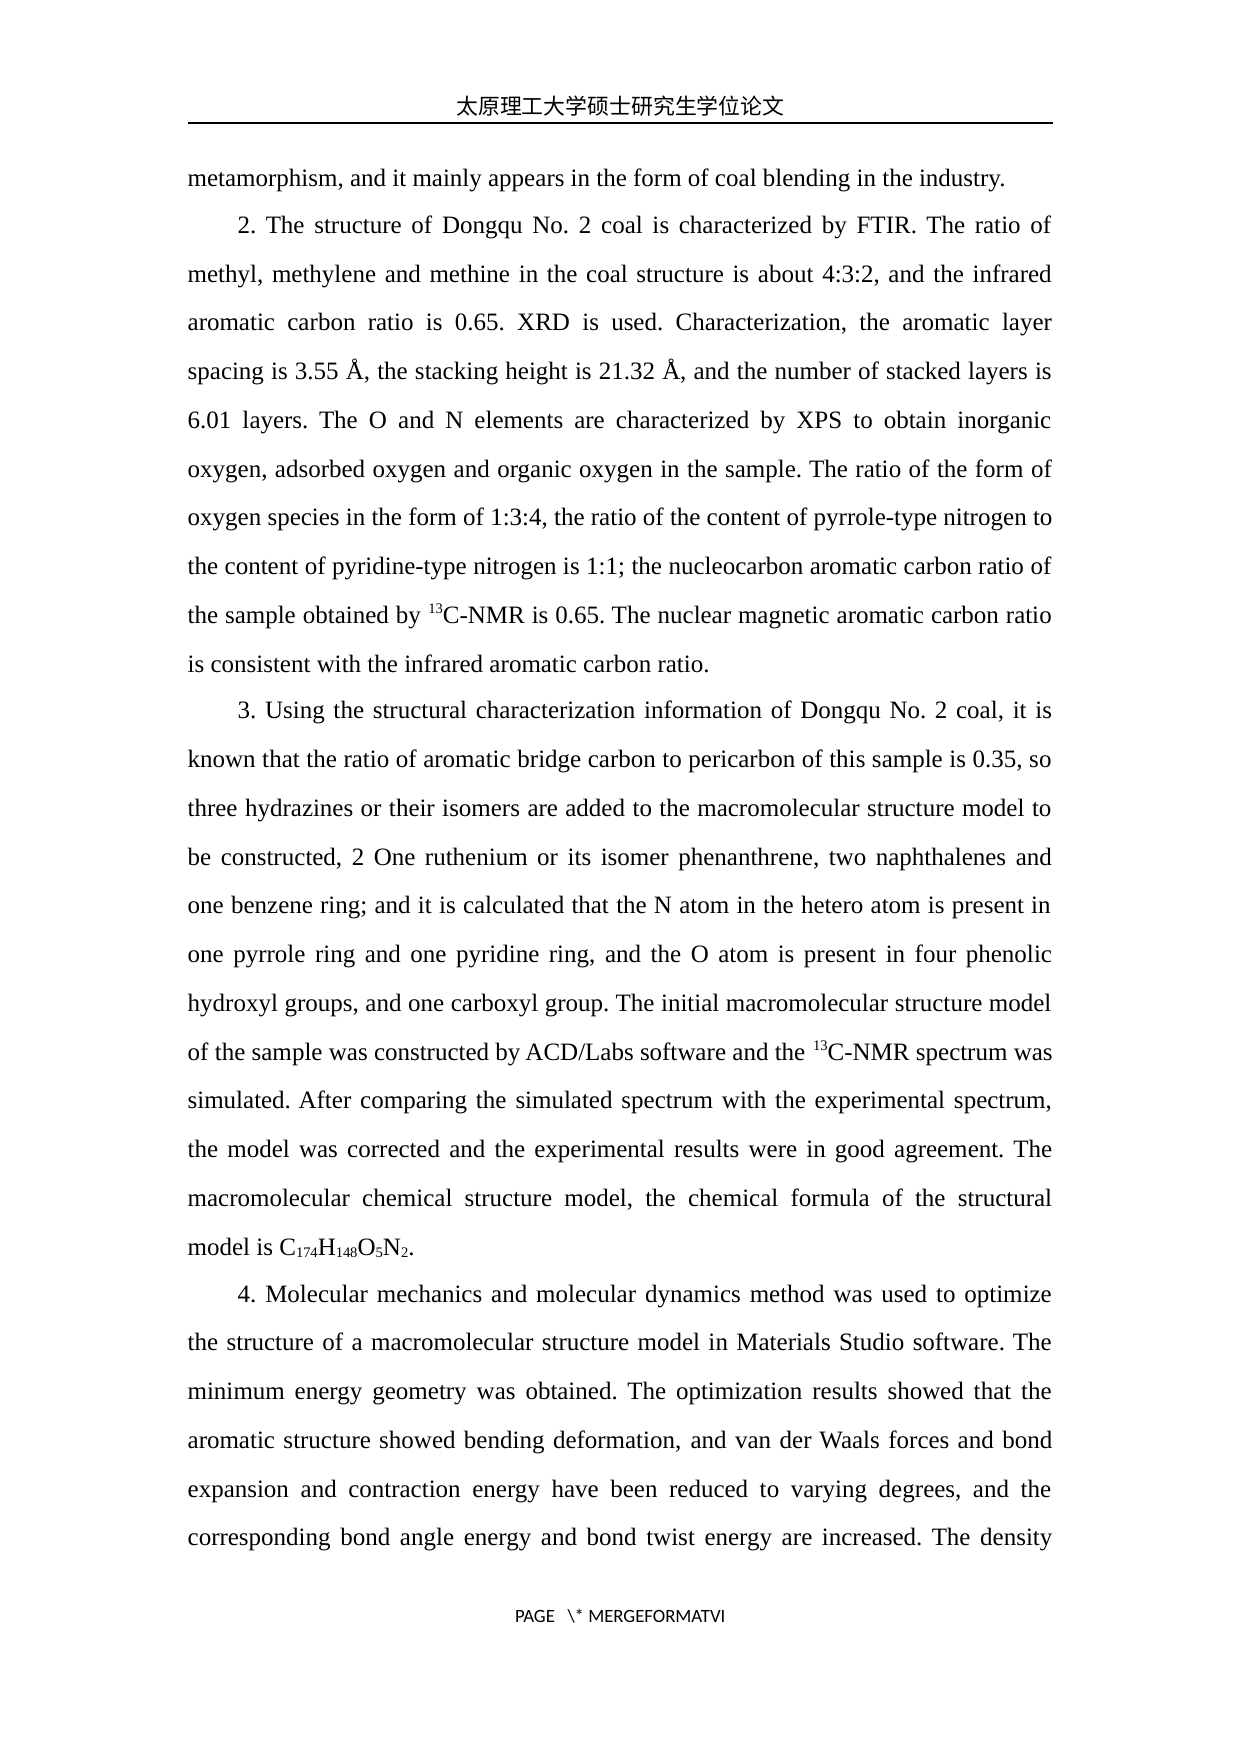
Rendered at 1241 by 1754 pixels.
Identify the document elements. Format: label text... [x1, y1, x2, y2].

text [187, 161, 1053, 194]
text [187, 1277, 1053, 1553]
text 2. The structure of Dongqu No. 2 coal is characterized by FTIR. The ratio of methyl, methylene and methine in the coal structure is about 4:3:2, and the infrared aromatic carbon ratio is 0.65. XRD is used. Characterization, the aromatic layer spacing is 3.55 Å, the stacking height is 21.32 Å, and the number of stacked layers is 6.01 layers. The O and N elements are characterized by XPS to obtain inorganic oxygen, adsorbed oxygen and organic oxygen in the sample. The ratio of the form of oxygen species in the form of 1:3:4, the ratio of the content of pyrrole-type nitrogen to the content of pyridine-type nitrogen is 1:1; the nucleocarbon aromatic carbon ratio of the sample obtained by 13C-NMR is 0.65. The nuclear magnetic aromatic carbon ratio is consistent with the infrared aromatic carbon ratio. [187, 208, 1053, 679]
text 3. Using the structural characterization information of Dongqu No. 2 coal, it is known that the ratio of aromatic bridge carbon to pericarbon of this sample is 0.35, so three hydrazines or their isomers are added to the macromolecular structure model to be constructed, 2 One ruthenium or its isomer phenanthrene, two naphthalenes and one benzene ring; and it is calculated that the N atom in the hetero atom is present in one pyrrole ring and one pyridine ring, and the O atom is present in four phenolic hydroxyl groups, and one carboxyl group. The initial macromolecular structure model of the sample was constructed by ACD/Labs software and the 13C-NMR spectrum was simulated. After comparing the simulated spectrum with the experimental spectrum, the model was corrected and the experimental results were in good agreement. The macromolecular chemical structure model, the chemical formula of the structural model is C174H148O5N2. [187, 694, 1053, 1262]
